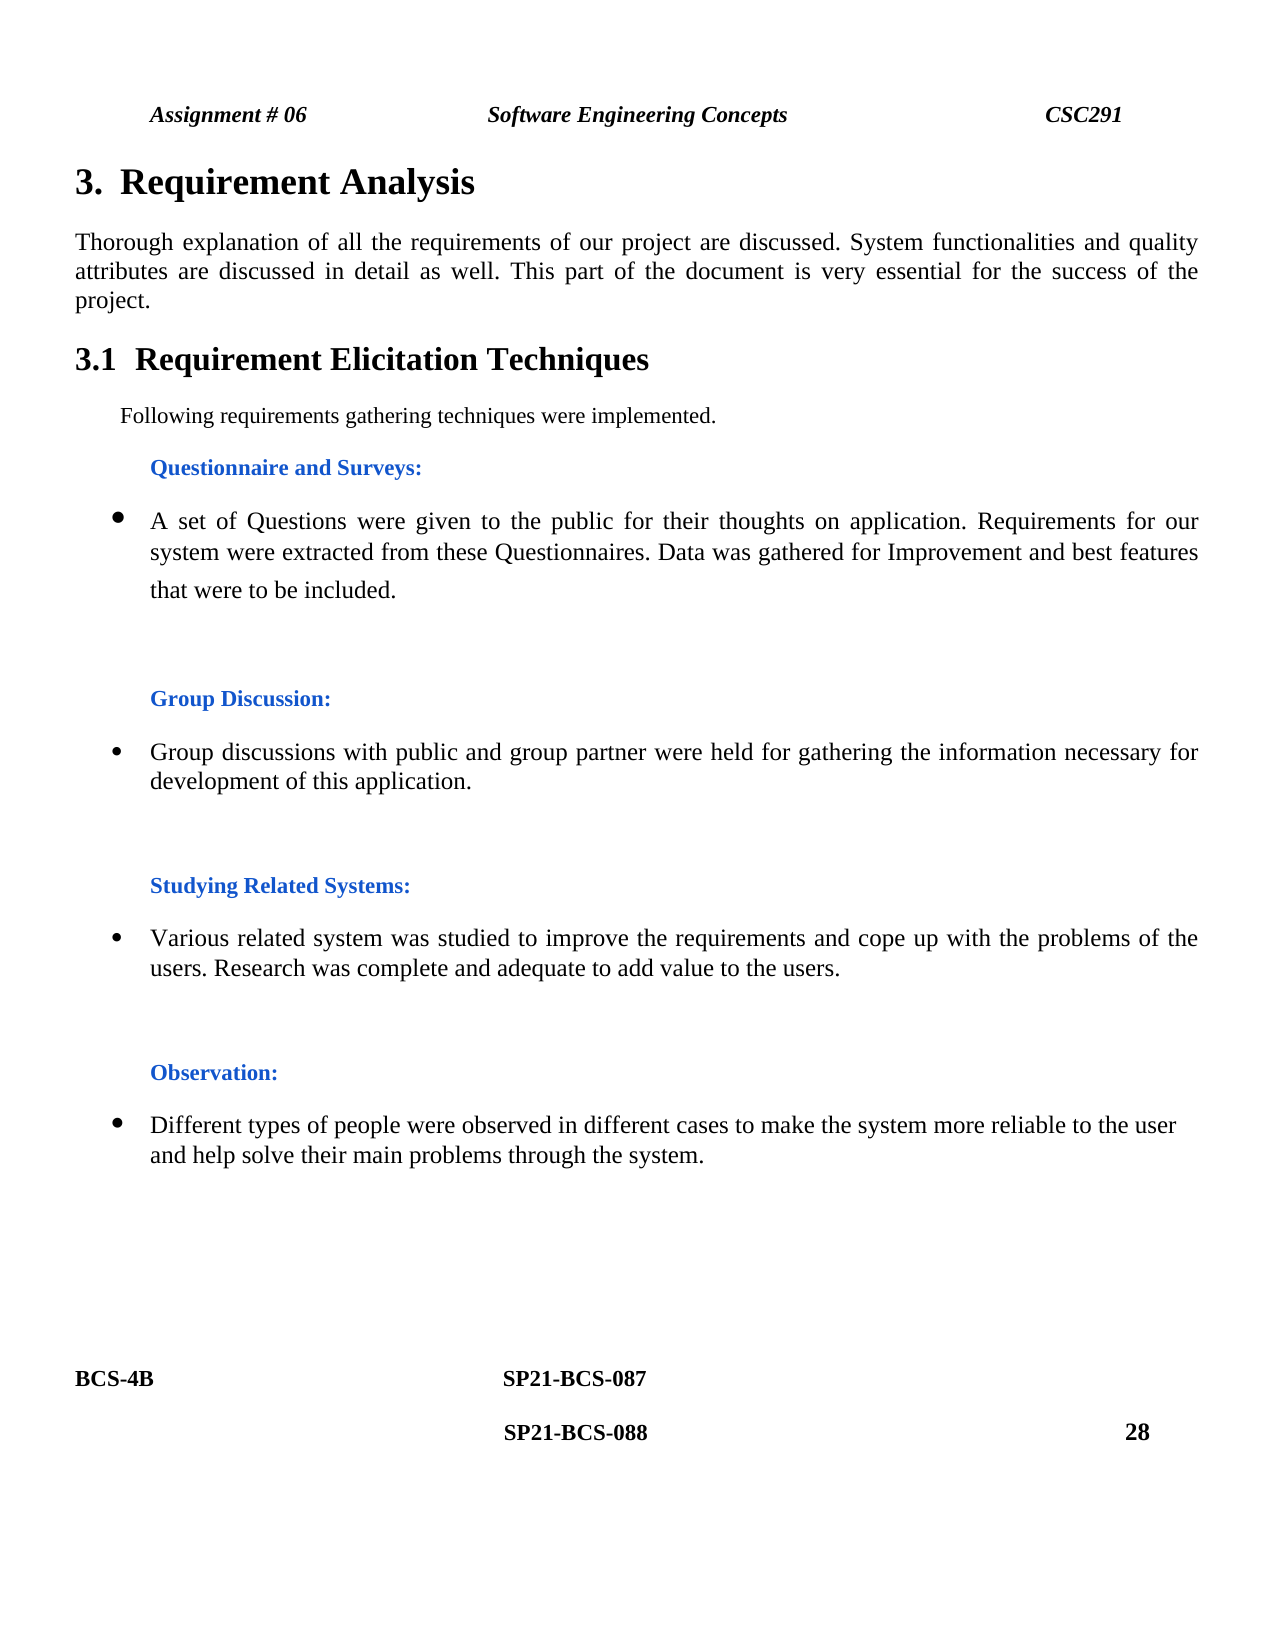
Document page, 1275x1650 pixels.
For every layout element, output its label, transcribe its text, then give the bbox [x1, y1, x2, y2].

list Requirement Elicitation Techniques [75, 339, 1200, 377]
text Following requirements gathering techniques were implemented. [75, 402, 1200, 428]
subtitle Studying Related Systems: [75, 872, 1185, 898]
subtitle Observation: [75, 1059, 1185, 1085]
list A set of Questions were given to the public for their thoughts on application. Requirements for our system were extracted from these Questionnaires. Data was gathered for Improvement and best features that were to be included. [112, 506, 1200, 605]
list Group discussions with public and group partner were held for gathering the information necessary for development of this application. [112, 737, 1200, 795]
list Different types of people were observed in different cases to make the system more reliable to the user and help solve their main problems through the system. [112, 1110, 1200, 1169]
subtitle Questionnaire and Surveys: [75, 454, 1185, 481]
list Various related system was studied to improve the requirements and cope up with the problems of the users. Research was complete and adequate to add value to the users. [112, 923, 1200, 982]
subtitle Requirement Analysis [75, 159, 1200, 202]
subtitle Group Discussion: [75, 685, 1185, 712]
text Thorough explanation of all the requirements of our project are discussed. System functionalities and quality attributes are discussed in detail as well. This part of the document is very essential for the success of the project. [75, 227, 1200, 314]
